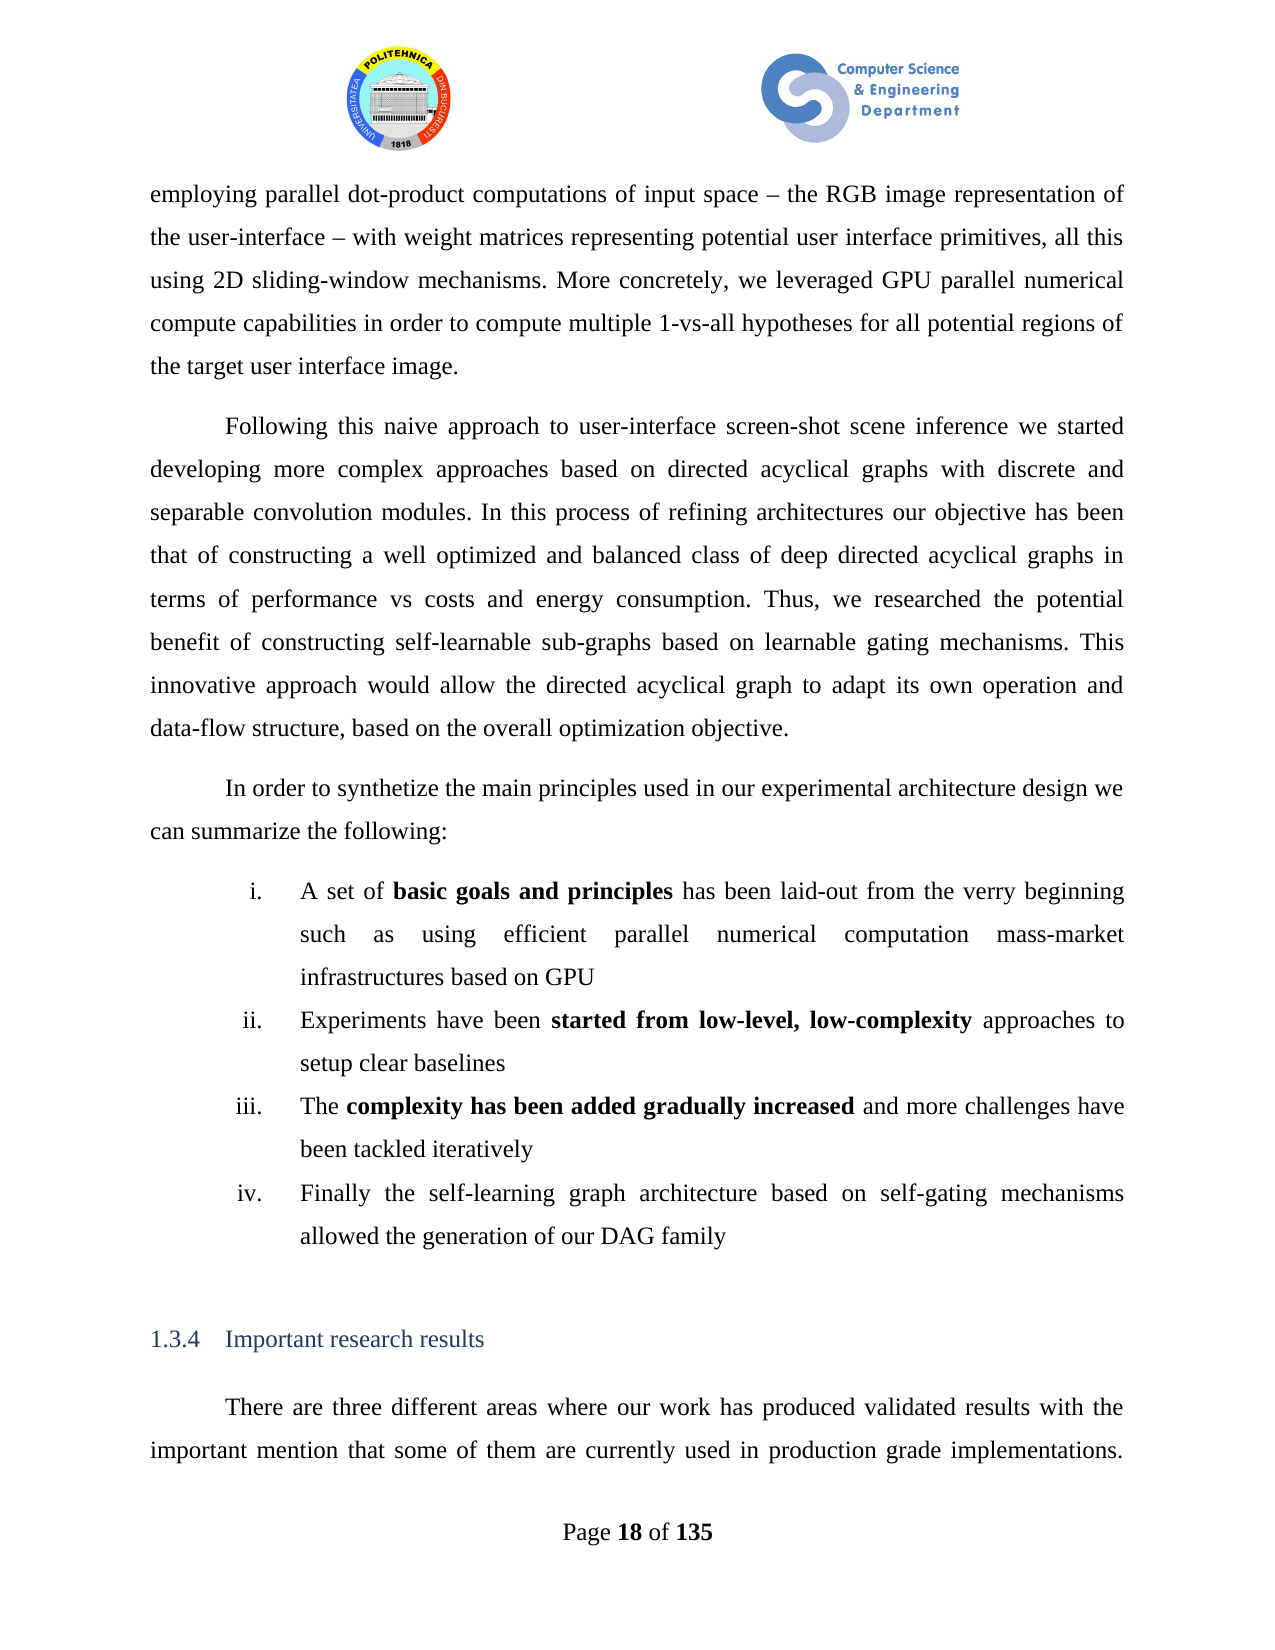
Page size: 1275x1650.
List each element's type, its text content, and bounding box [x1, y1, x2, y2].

list Finally the self-learning graph architecture based on self-gating mechanisms allowed the generation of our DAG family [262, 1178, 1125, 1249]
list A set of basic goals and principles has been laid-out from the verry beginning such as using efficient parallel numerical computation mass-market infrastructures based on GPU [262, 876, 1125, 991]
list The complexity has been added gradually increased and more challenges have been tackled iteratively [262, 1091, 1125, 1163]
picture [760, 53, 963, 144]
text Following this naive approach to user-interface screen-shot scene inference we started developing more complex approaches based on directed acyclical graphs with discrete and separable convolution modules. In this process of refining architectures our objective has been that of constructing a well optimized and balanced class of deep directed acyclical graphs in terms of performance vs costs and energy consumption. Thus, we researched the potential benefit of constructing self-learnable sub-graphs based on learnable gating mechanisms. This innovative approach would allow the directed acyclical graph to adapt its own operation and data-flow structure, based on the overall optimization objective. [150, 411, 1125, 742]
picture [346, 46, 451, 151]
subtitle Important research results [150, 1324, 1125, 1352]
text In order to synthetize the main principles used in our experimental architecture design we can summarize the following: [150, 773, 1125, 845]
list Experiments have been started from low-level, low-complexity approaches to setup clear baselines [262, 1005, 1125, 1077]
